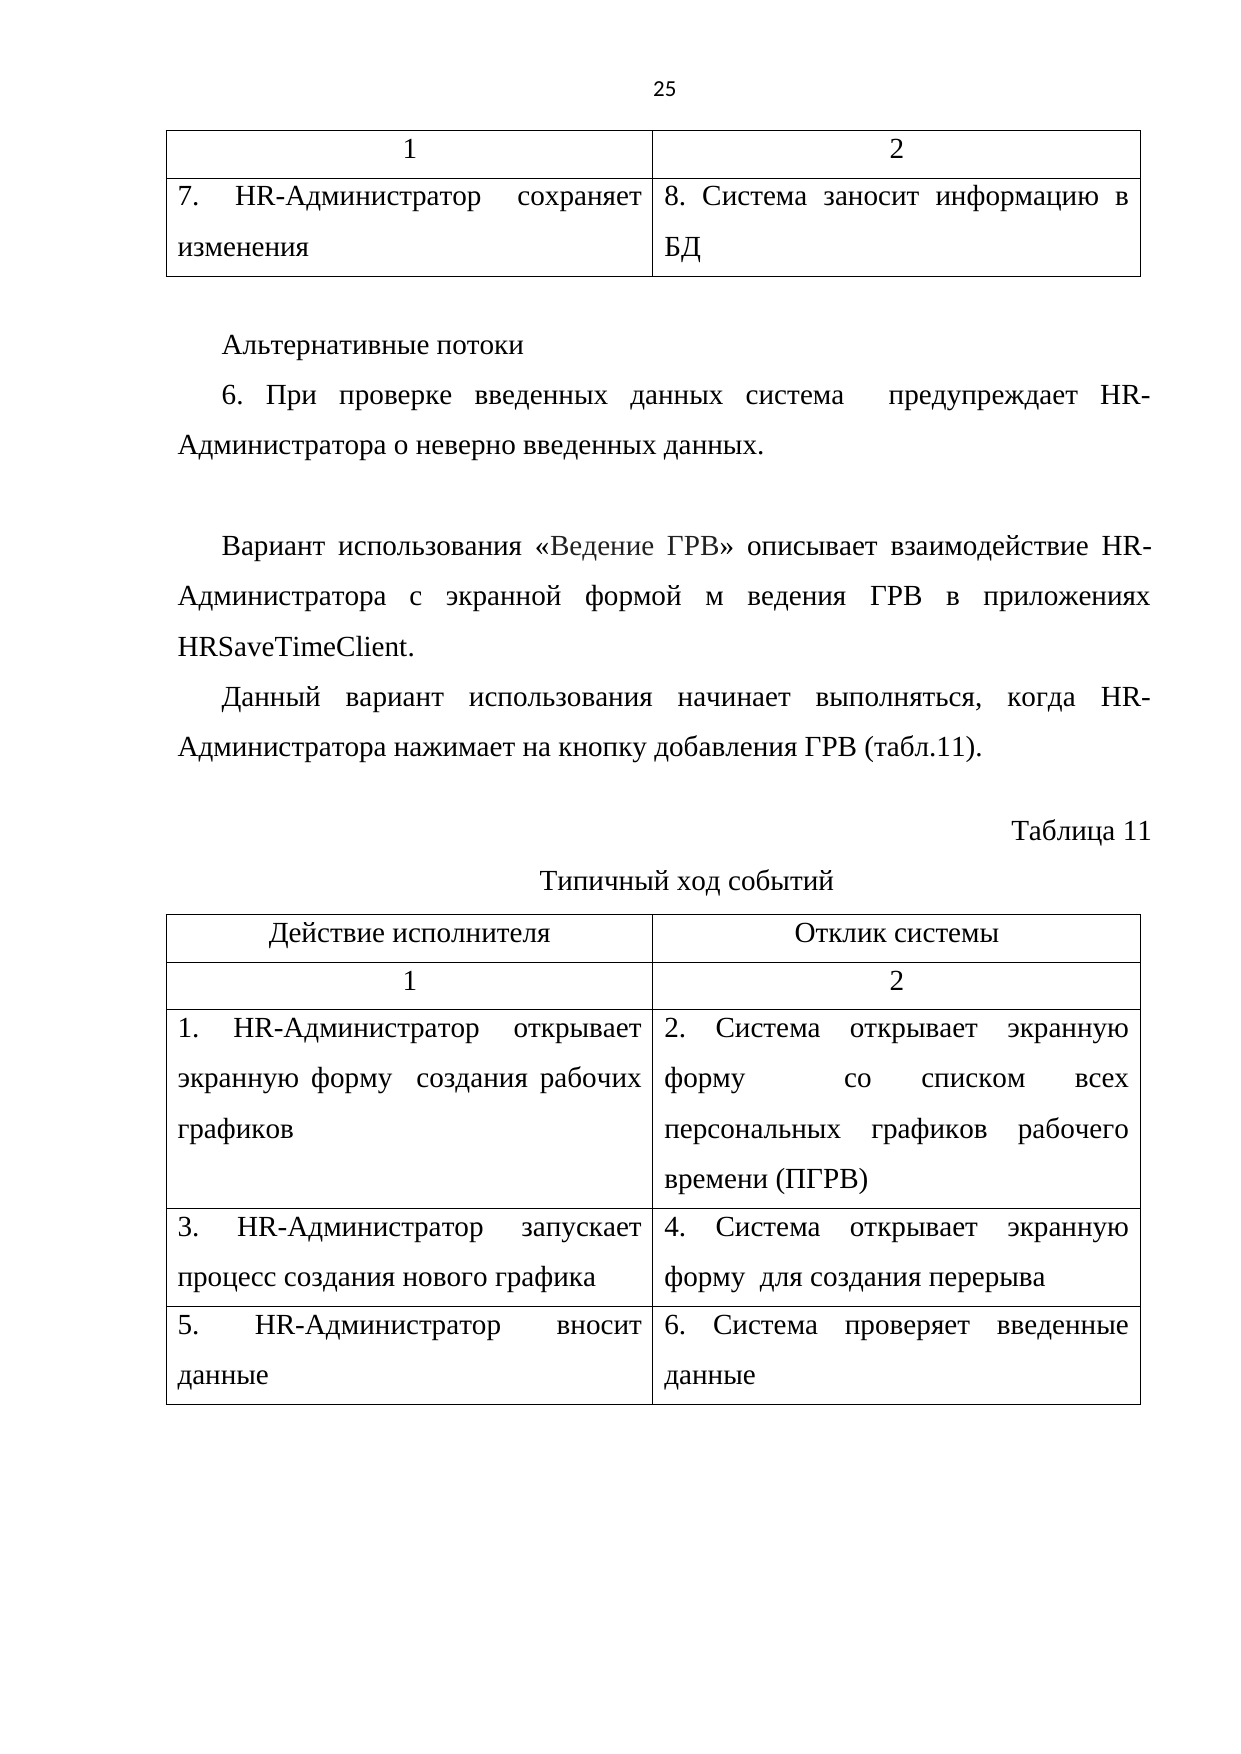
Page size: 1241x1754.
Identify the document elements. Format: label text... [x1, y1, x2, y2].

text Вариант использования «Ведение ГРВ» описывает взаимодействие HR-Администратора с экранной формой м ведения ГРВ в приложениях HRSaveTimeClient. [177, 528, 1152, 662]
table_cell 7. HR-Администратор сохраняет изменения [167, 179, 652, 276]
table_cell 8. Система заносит информацию в БД [653, 179, 1140, 276]
table_cell 2. Система открывает экранную форму со списком всех персональных графиков рабочего времени (ПГРВ) [653, 1010, 1140, 1208]
table_cell 4. Система открывает экранную форму для создания перерыва [653, 1209, 1140, 1306]
text 6. При проверке введенных данных система предупреждает HR-Администратора о неверно введенных данных. [177, 377, 1152, 461]
text Данный вариант использования начинает выполняться, когда HR-Администратора нажимает на кнопку добавления ГРВ (табл.11). [177, 679, 1152, 763]
table_cell 1. HR-Администратор открывает экранную форму создания рабочих графиков [167, 1010, 652, 1208]
table_header Отклик системы [653, 915, 1140, 962]
table_cell 6. Система проверяет введенные данные [653, 1307, 1140, 1404]
table_header Действие исполнителя [167, 915, 652, 962]
table_header 1 [167, 131, 652, 177]
table_cell 1 [167, 963, 652, 1009]
table_cell 2 [653, 963, 1140, 1009]
table_cell 3. HR-Администратор запускает процесс создания нового графика [167, 1209, 652, 1306]
table_cell 5. HR-Администратор вносит данные [167, 1307, 652, 1404]
text Типичный ход событий [177, 863, 1152, 897]
text Альтернативные потоки [177, 327, 1152, 360]
table_header 2 [653, 131, 1140, 177]
text Таблица 11 [177, 813, 1152, 847]
